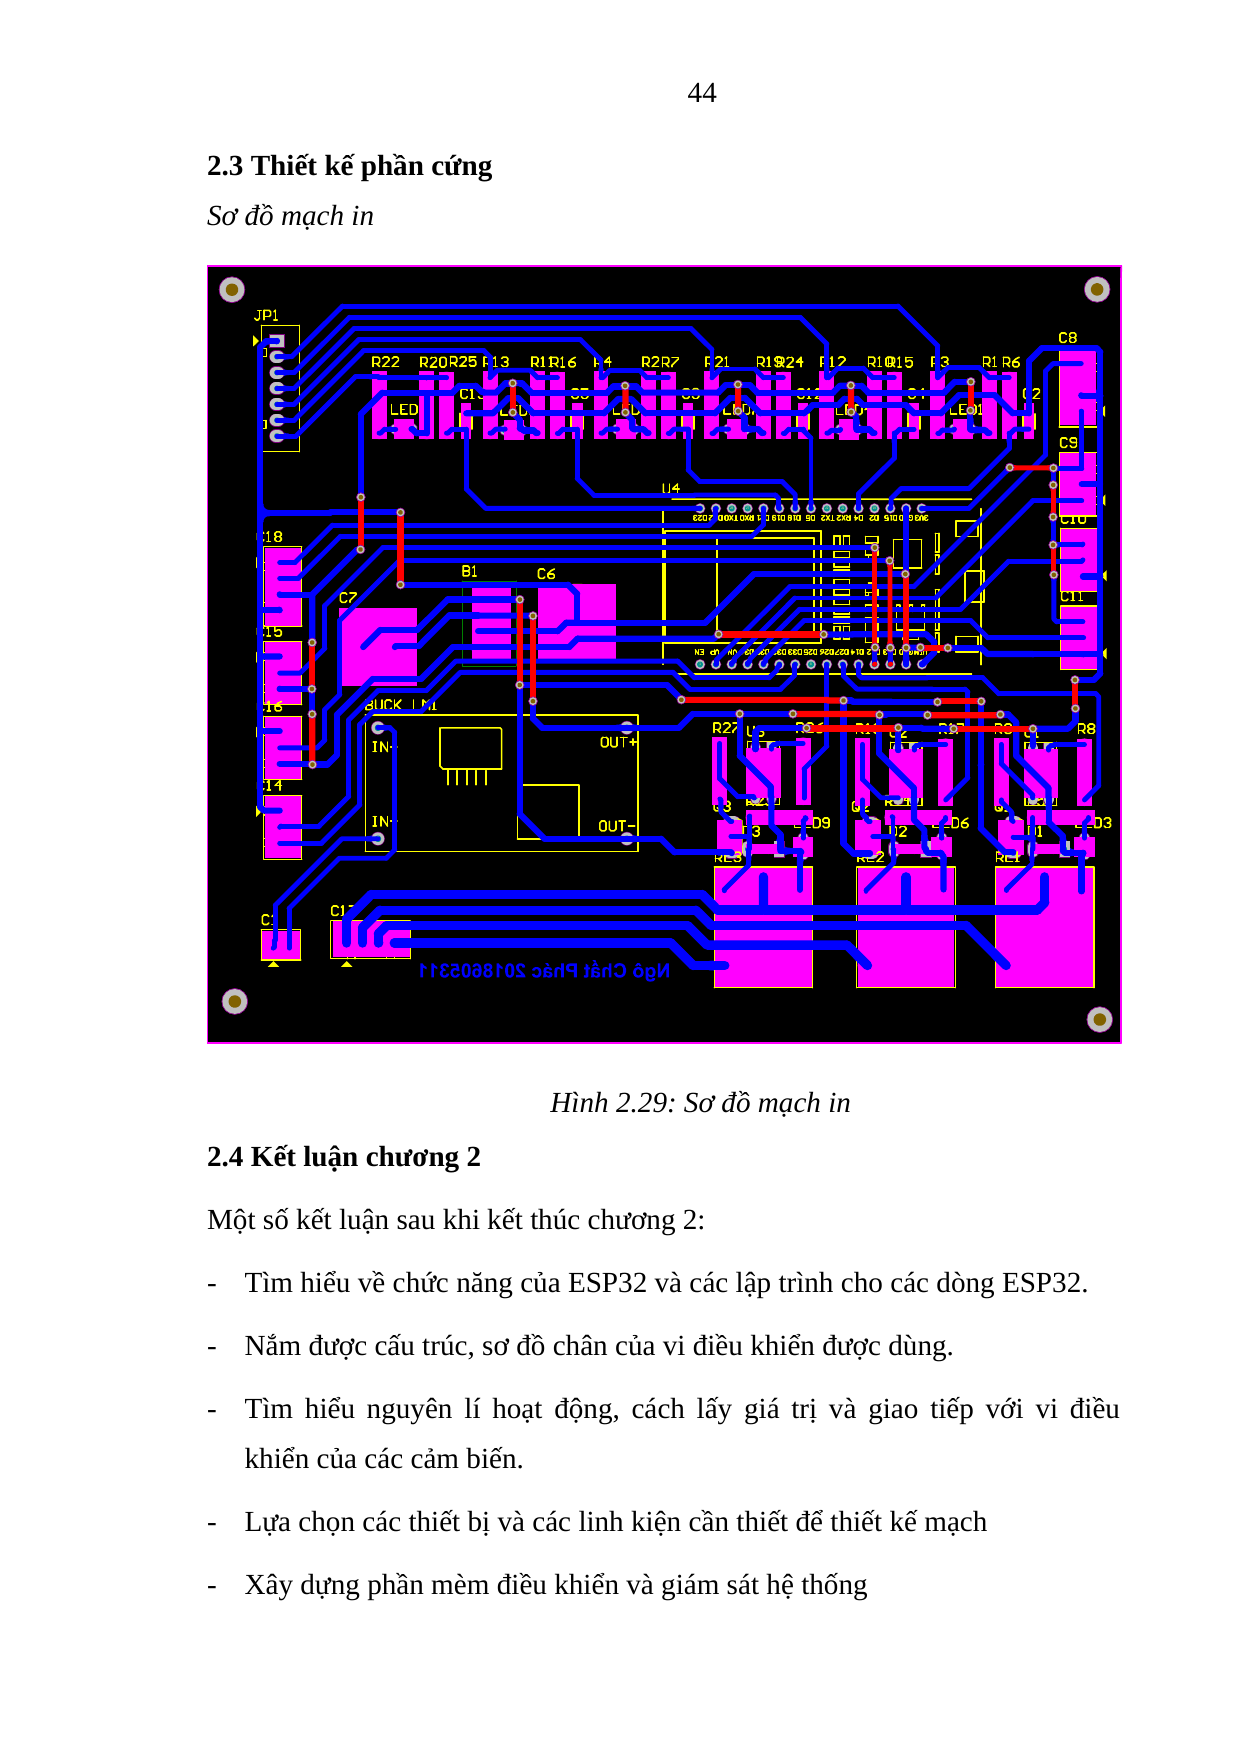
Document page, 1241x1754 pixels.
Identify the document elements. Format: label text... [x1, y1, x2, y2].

list Lựa chọn các thiết bị và các linh kiện cần thiết để thiết kế mạch [207, 1504, 1122, 1537]
list Xây dựng phần mèm điều khiển và giám sát hệ thống [207, 1567, 1122, 1600]
text Hình 2.27: Sơ đồ mạch in [207, 1085, 1122, 1119]
list Nắm được cấu trúc, sơ đồ chân của vi điều khiển được dùng. [207, 1328, 1122, 1362]
list Tìm hiểu nguyên lí hoạt động, cách lấy giá trị và giao tiếp với vi điều khiển của các cảm biến. [207, 1391, 1122, 1475]
subtitle Thiết kế phần cứng [207, 148, 1122, 181]
text Sơ đồ mạch in [207, 198, 1122, 232]
subtitle Kết luận chương 2 [207, 1139, 1122, 1173]
text Một số kết luận sau khi kết thúc chương 2: [207, 1202, 1122, 1236]
list Tìm hiểu về chức năng của ESP32 và các lập trình cho các dòng ESP32. [207, 1265, 1122, 1299]
